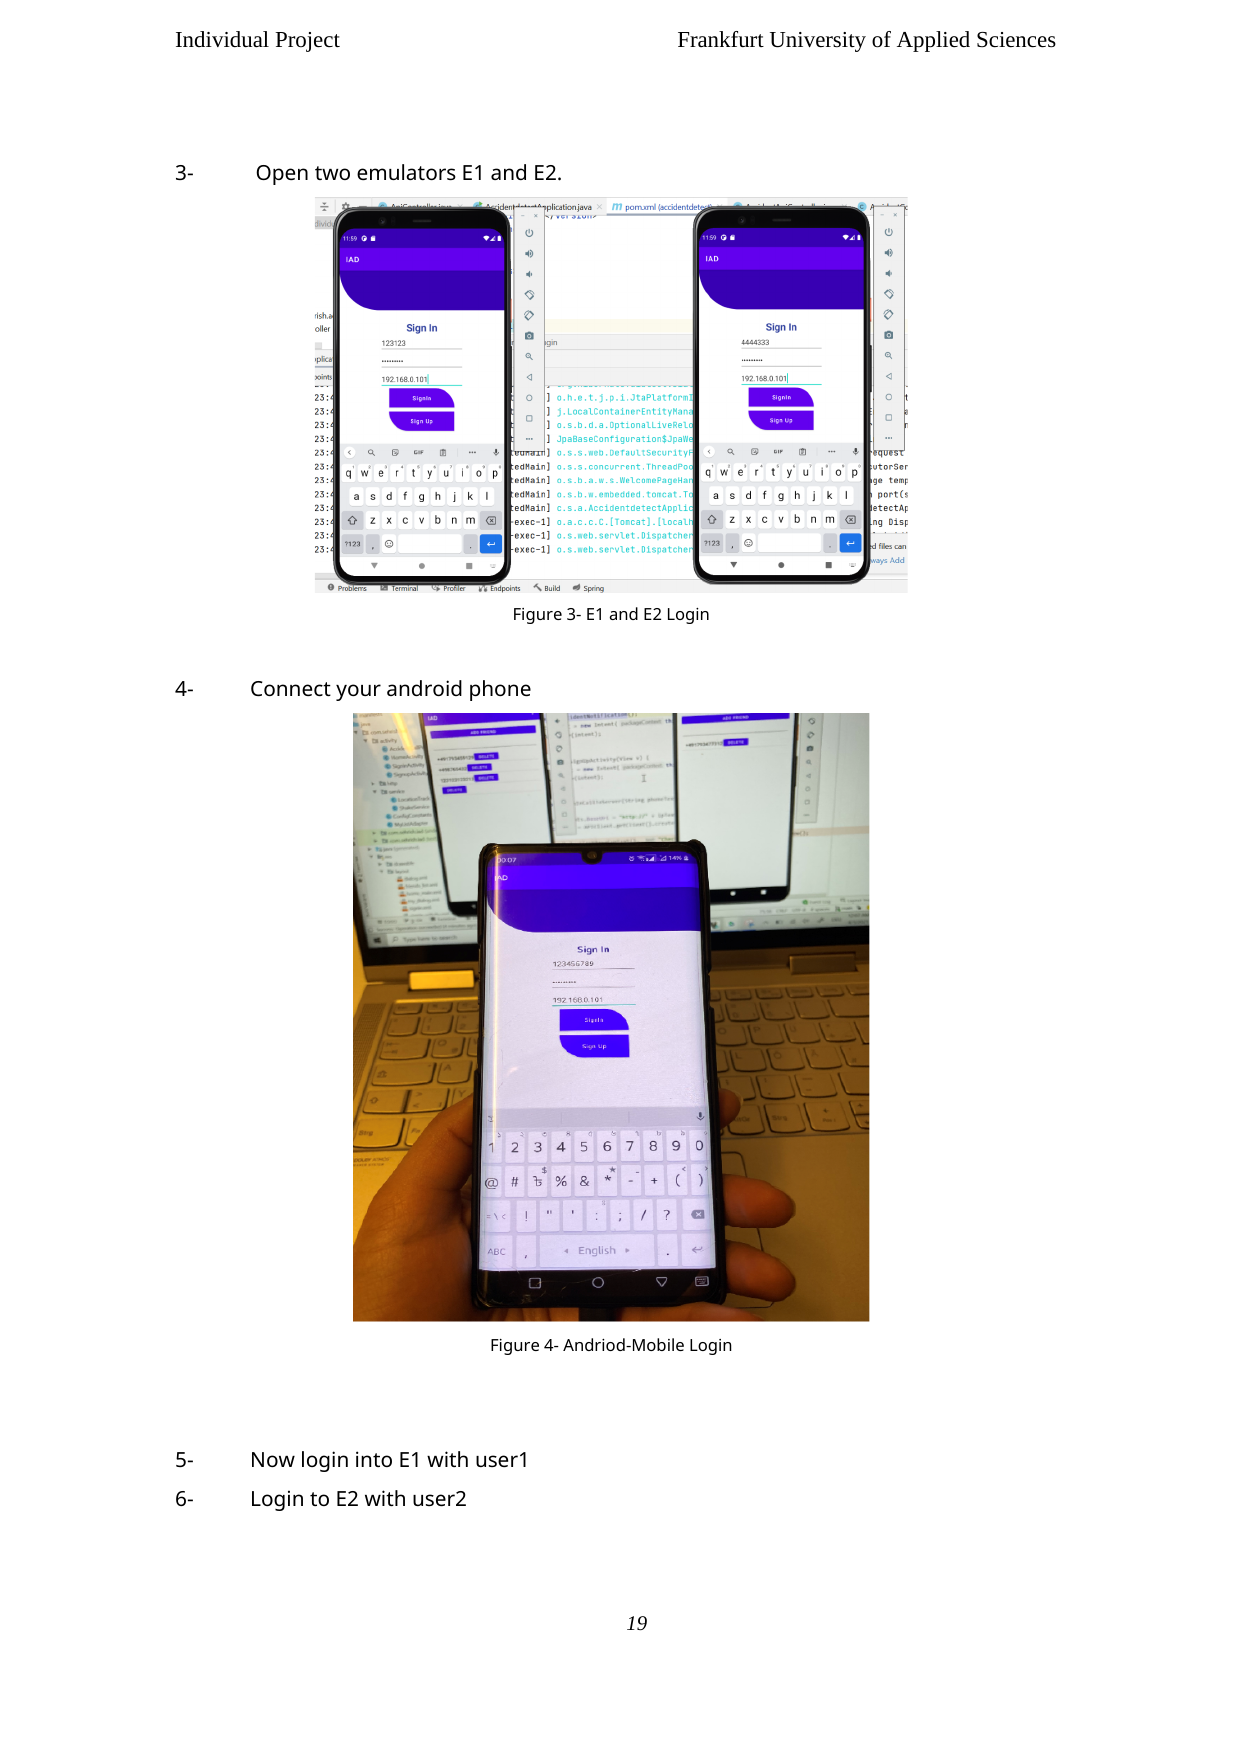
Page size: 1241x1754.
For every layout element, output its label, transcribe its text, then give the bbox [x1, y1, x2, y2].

text Figure 4- Andriod-Mobile Login [175, 1334, 1047, 1357]
picture [353, 713, 870, 1324]
picture [314, 197, 908, 593]
text 3- Open two emulators E1 and E2. [175, 158, 1047, 187]
text 4- Connect your android phone [175, 674, 1047, 703]
text 5- Now login into E1 with user1 [175, 1445, 1047, 1473]
text 6- Login to E2 with user2 [175, 1484, 1047, 1512]
text Figure 3- E1 and E2 Login [175, 603, 1047, 626]
